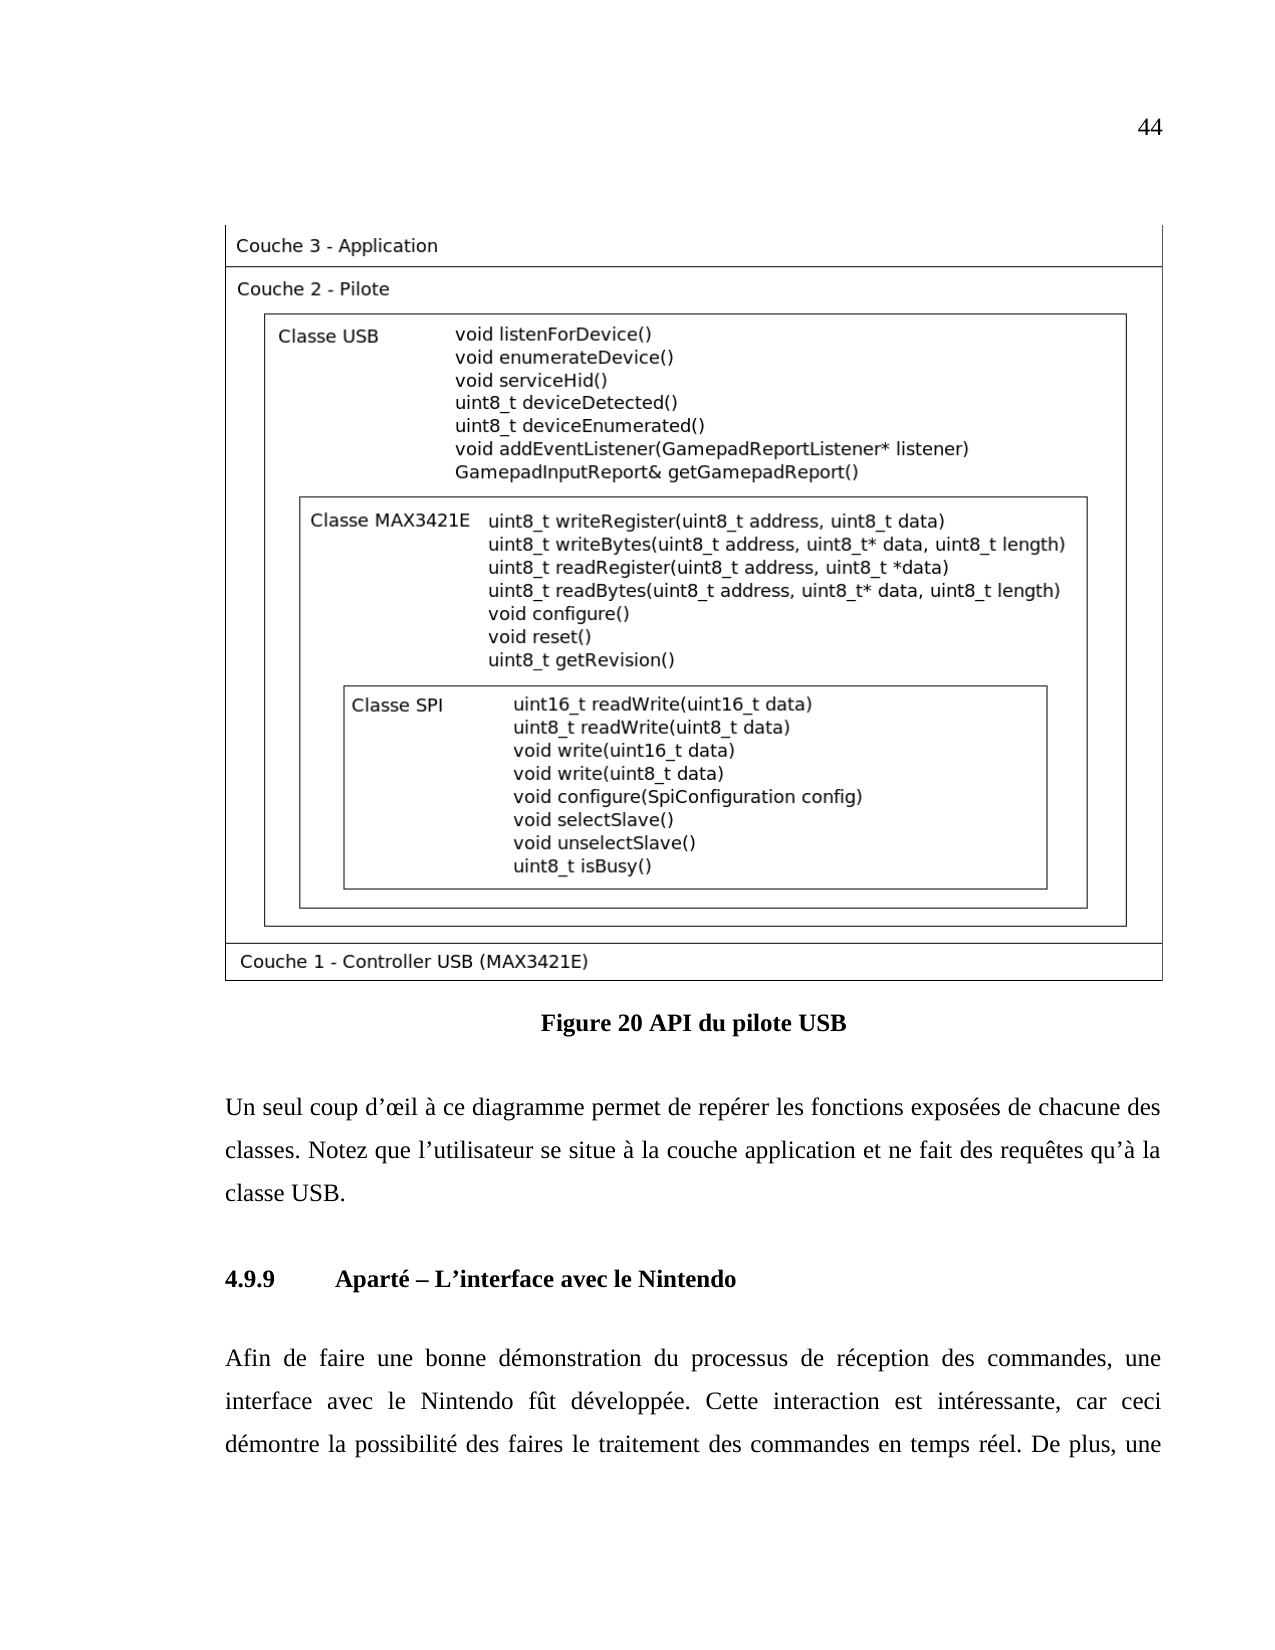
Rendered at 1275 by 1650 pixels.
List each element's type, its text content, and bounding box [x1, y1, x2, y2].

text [225, 1343, 1162, 1458]
picture [225, 225, 1163, 981]
text Un seul coup d’œil à ce diagramme permet de repérer les fonctions exposées de chacune des classes. Notez que l’utilisateur se situe à la couche application et ne fait des requêtes qu’à la classe USB. [225, 1092, 1162, 1207]
subtitle Aparté – L’interface avec le Nintendo [225, 1264, 1162, 1293]
